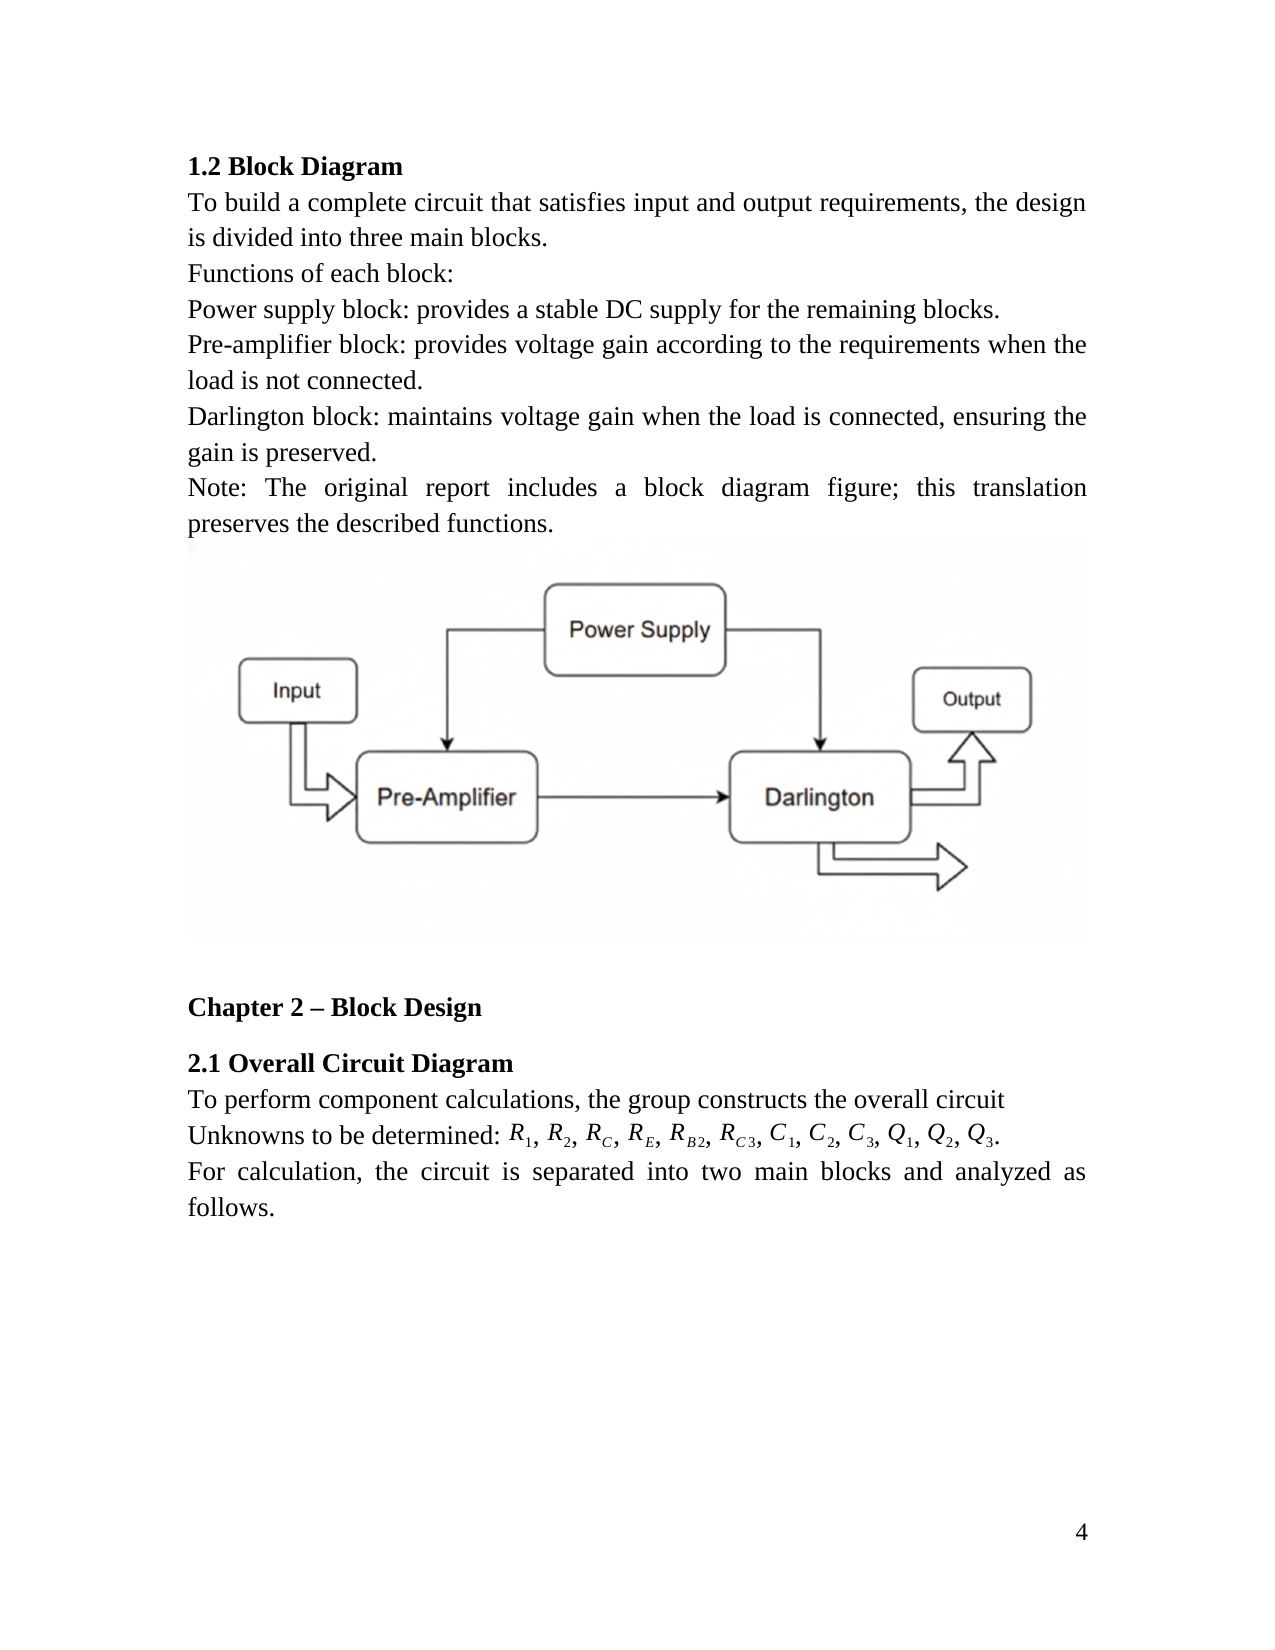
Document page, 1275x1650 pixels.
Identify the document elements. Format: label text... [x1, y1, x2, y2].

picture [187, 543, 1088, 937]
text For calculation, the circuit is separated into two main blocks and analyzed as follows. [187, 1155, 1088, 1222]
text Note: The original report includes a block diagram figure; this translation preserves the described functions. [187, 472, 1088, 538]
subtitle Chapter 2 – Block Design [187, 991, 1088, 1022]
subtitle 2.1 Overall Circuit Diagram [187, 1048, 1088, 1079]
text Pre-amplifier block: provides voltage gain according to the requirements when the load is not connected. [187, 329, 1088, 396]
text Darlington block: maintains voltage gain when the load is connected, ensuring the gain is preserved. [187, 400, 1088, 467]
text Power supply block: provides a stable DC supply for the remaining blocks. [187, 293, 1088, 324]
text Unknowns to be determined: , , , , , , , , , , , . [187, 1119, 1088, 1150]
text Functions of each block: [187, 257, 1088, 288]
subtitle 1.2 Block Diagram [187, 150, 1088, 181]
text To build a complete circuit that satisfies input and output requirements, the design is divided into three main blocks. [187, 186, 1088, 253]
text To perform component calculations, the group constructs the overall circuit [187, 1083, 1088, 1114]
